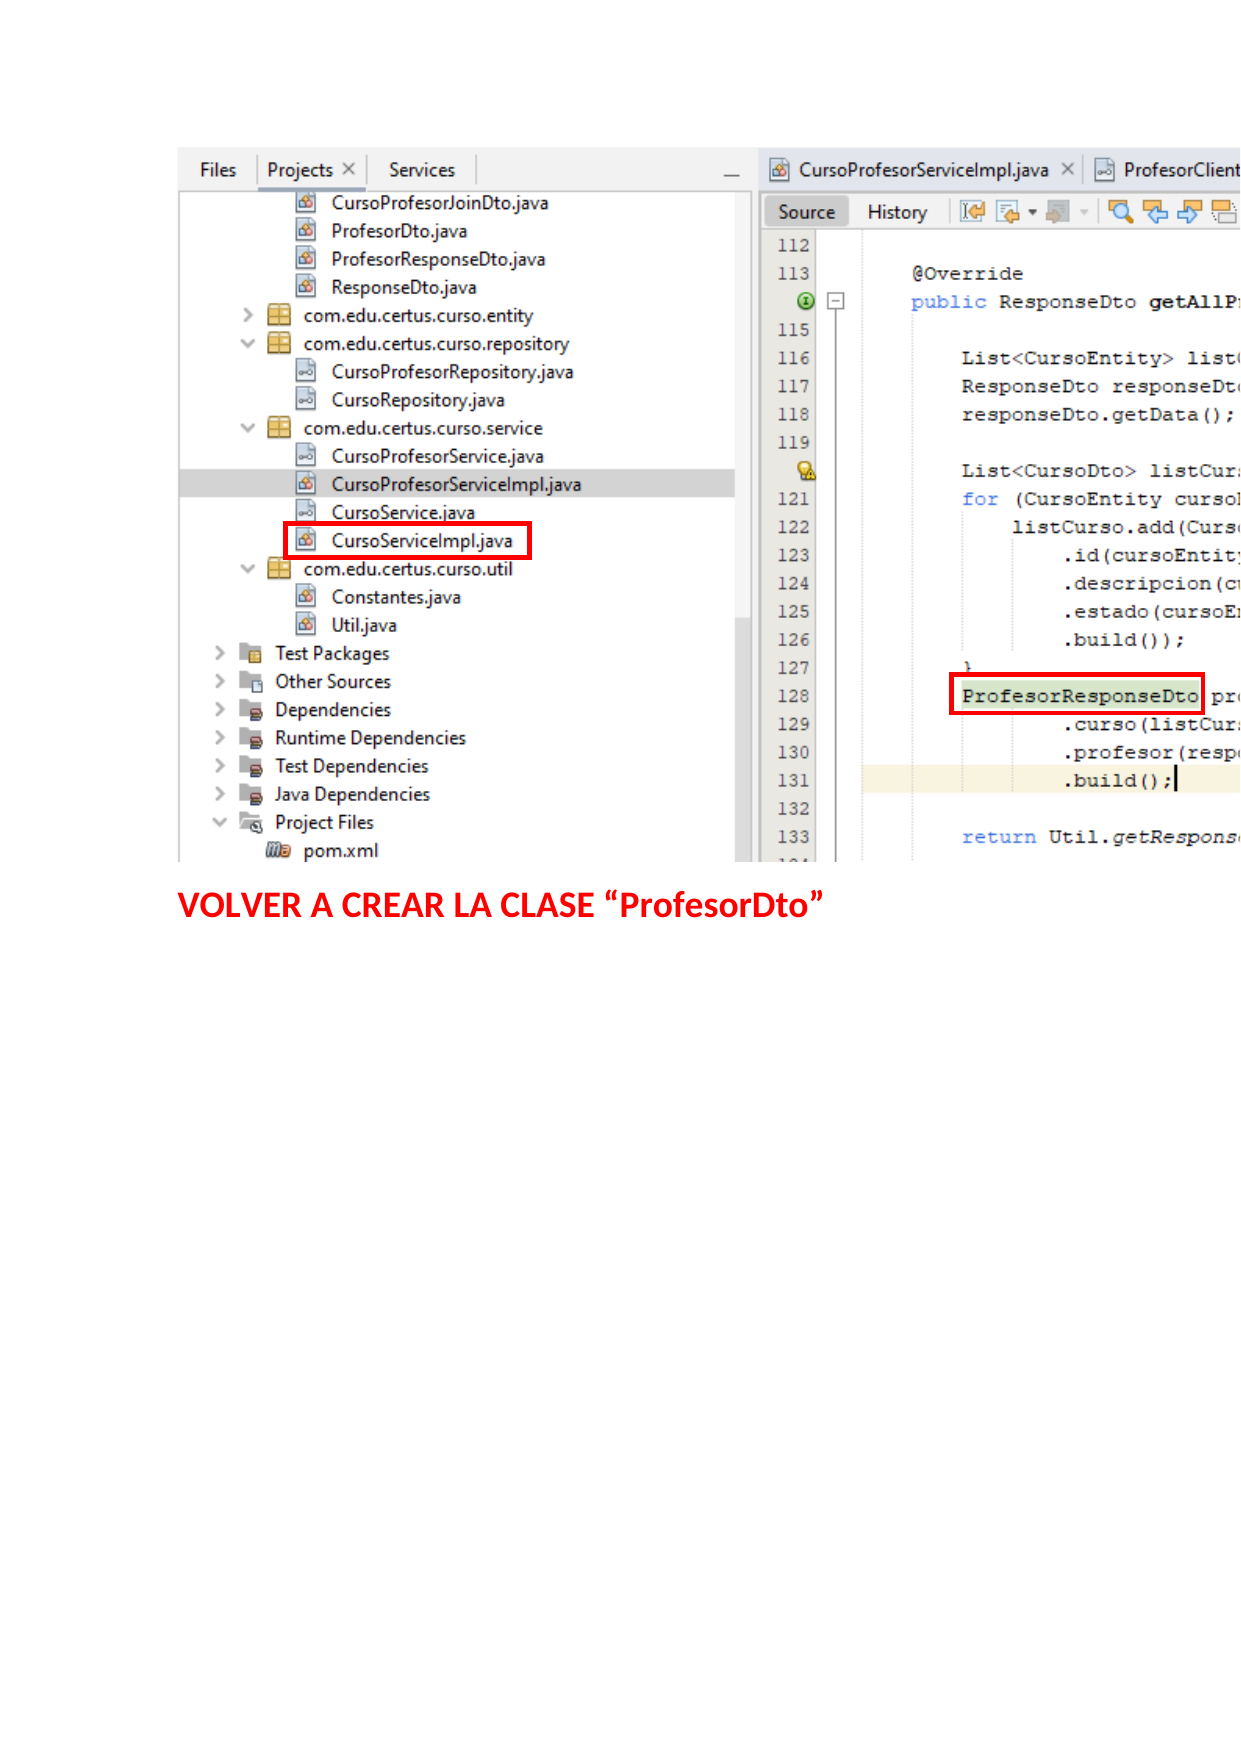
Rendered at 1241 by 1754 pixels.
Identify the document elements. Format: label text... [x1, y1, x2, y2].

picture [177, 147, 1241, 862]
text VOLVER A CREAR LA CLASE “ProfesorDto” [177, 881, 1063, 926]
